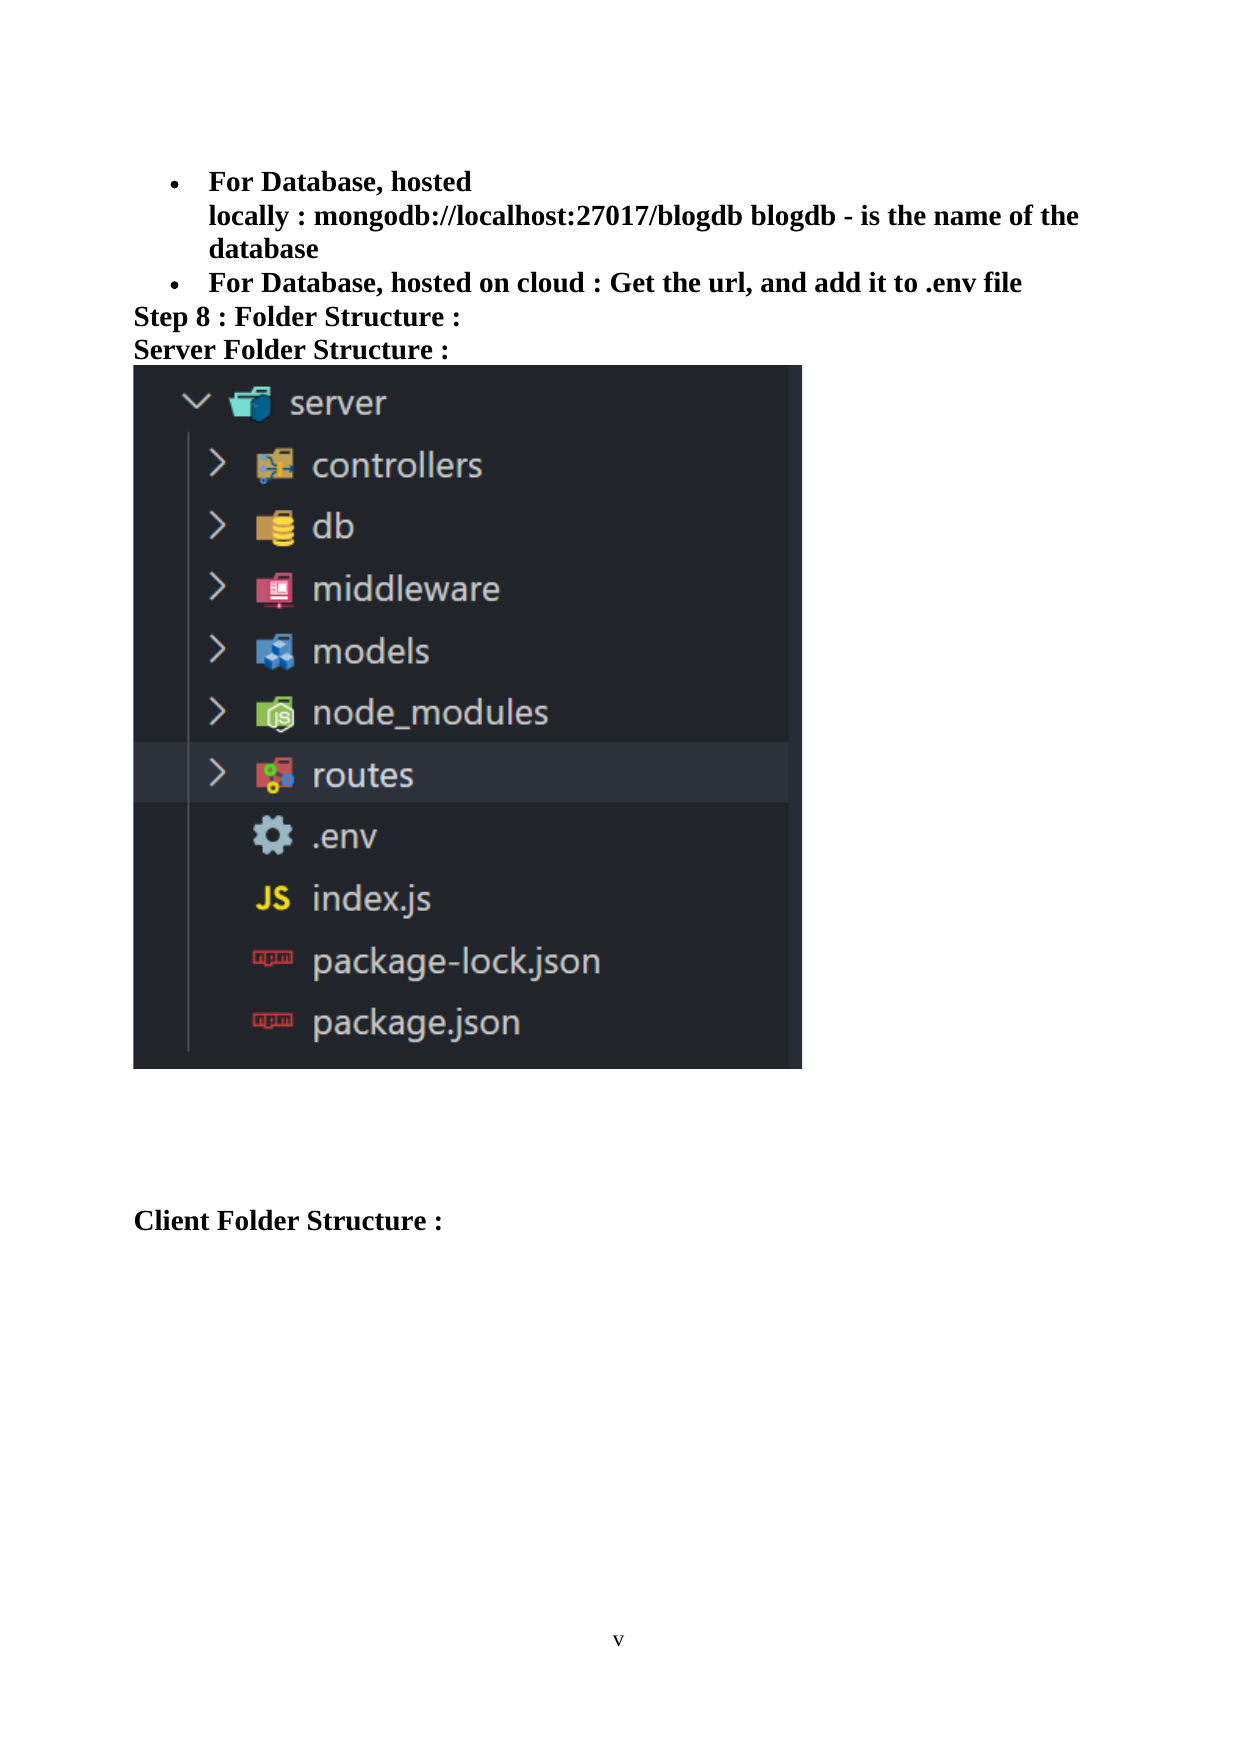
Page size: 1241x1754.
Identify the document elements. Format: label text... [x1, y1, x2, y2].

text Server Folder Structure : [133, 332, 1098, 366]
picture [133, 365, 803, 1069]
text Client Folder Structure : [133, 1203, 1098, 1237]
list For Database, hosted on cloud : Get the url, and add it to .env file [171, 265, 1098, 299]
text Step 8 : Folder Structure : [133, 299, 1098, 332]
list For Database, hosted locally : mongodb://localhost:27017/blogdb blogdb - is the name of the database [171, 164, 1098, 265]
